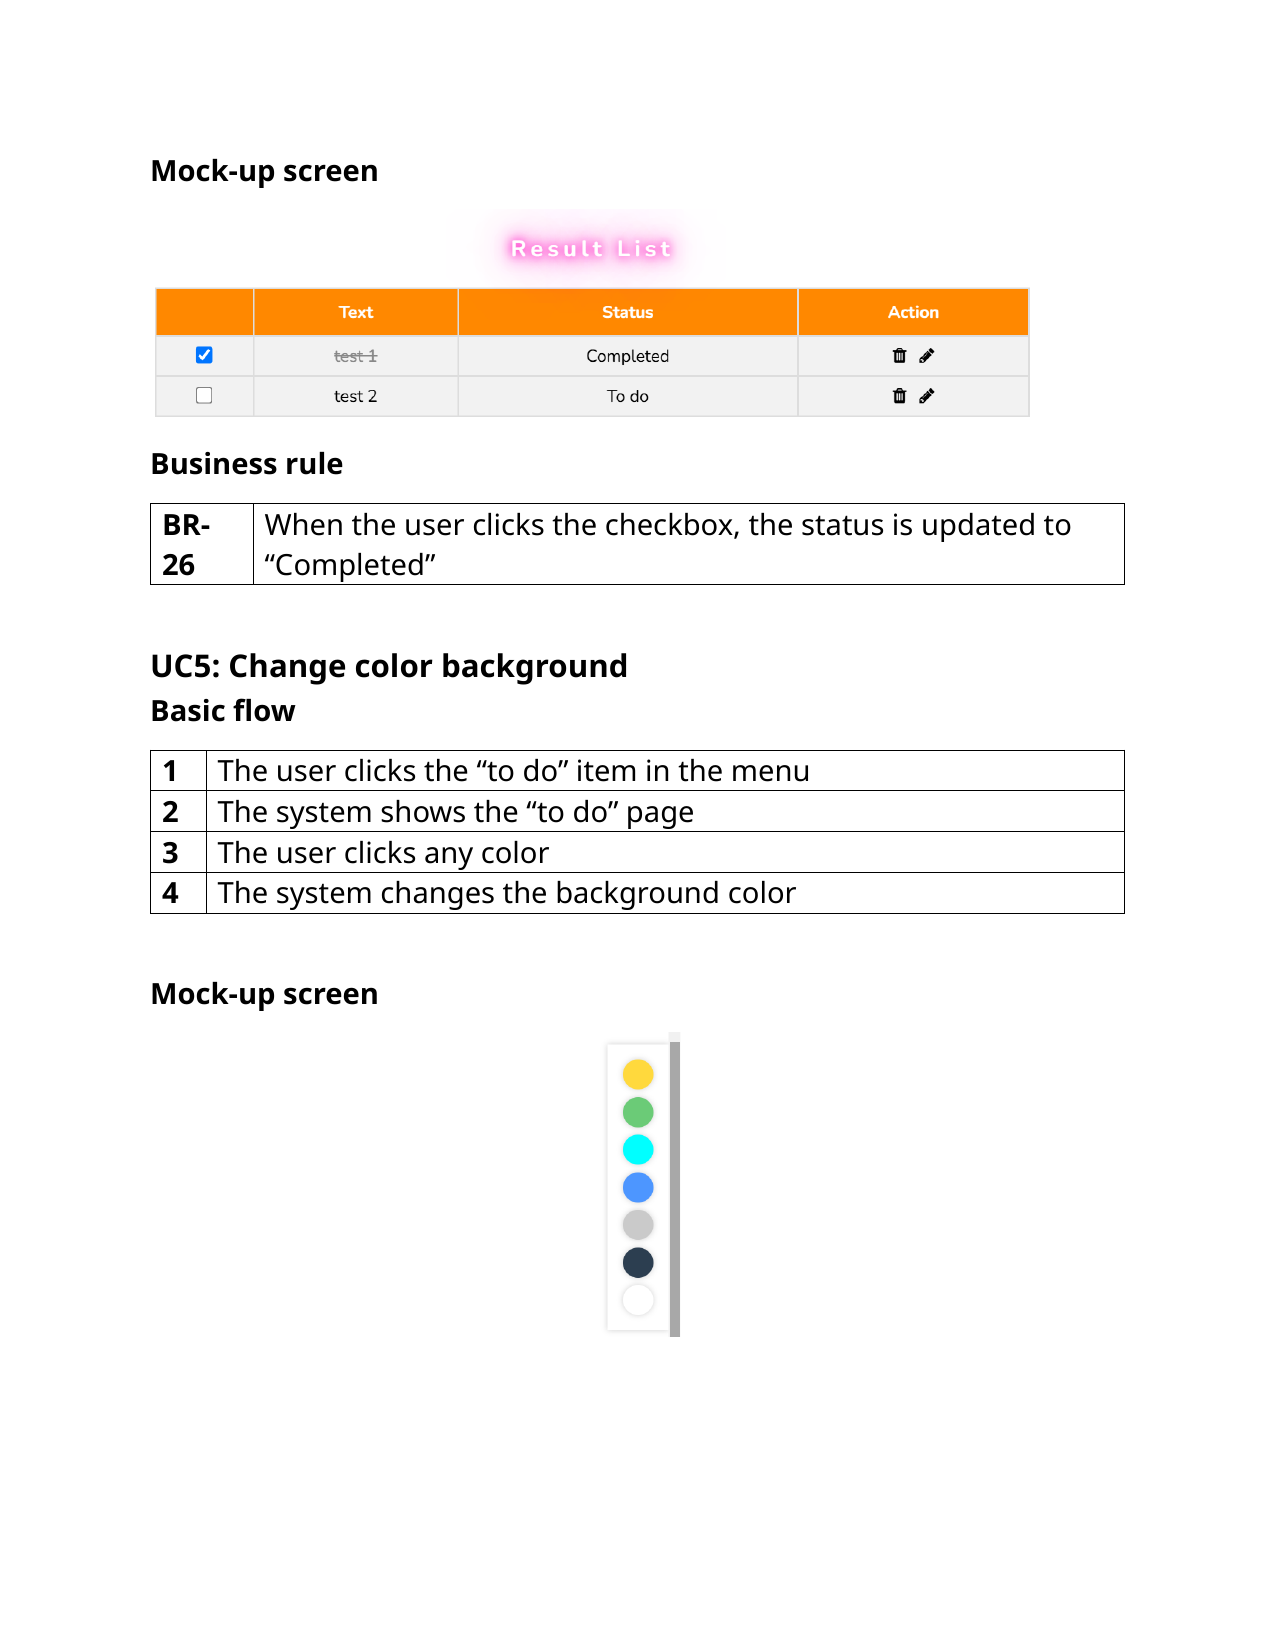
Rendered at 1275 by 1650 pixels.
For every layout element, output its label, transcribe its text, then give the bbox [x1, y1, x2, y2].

table_header The user clicks the “to do” item in the menu [207, 751, 1124, 790]
text Business rule [150, 444, 1125, 483]
text Mock-up screen [150, 973, 1125, 1013]
table_cell 2 [151, 791, 206, 831]
table_header 1 [151, 751, 206, 790]
table_cell The system shows the “to do” page [207, 791, 1124, 831]
picture [150, 209, 1037, 425]
table_cell The user clicks any color [207, 832, 1124, 872]
subtitle UC5: Change color background [150, 644, 1125, 687]
table_cell 3 [151, 832, 206, 872]
table_header When the user clicks the checkbox, the status is updated to “Completed” [254, 504, 1124, 583]
text Mock-up screen [150, 150, 1125, 190]
table_cell The system changes the background color [207, 873, 1124, 912]
text Basic flow [150, 690, 1125, 730]
picture [594, 1032, 681, 1337]
table_cell 4 [151, 873, 206, 912]
table_header BR-26 [151, 504, 253, 583]
